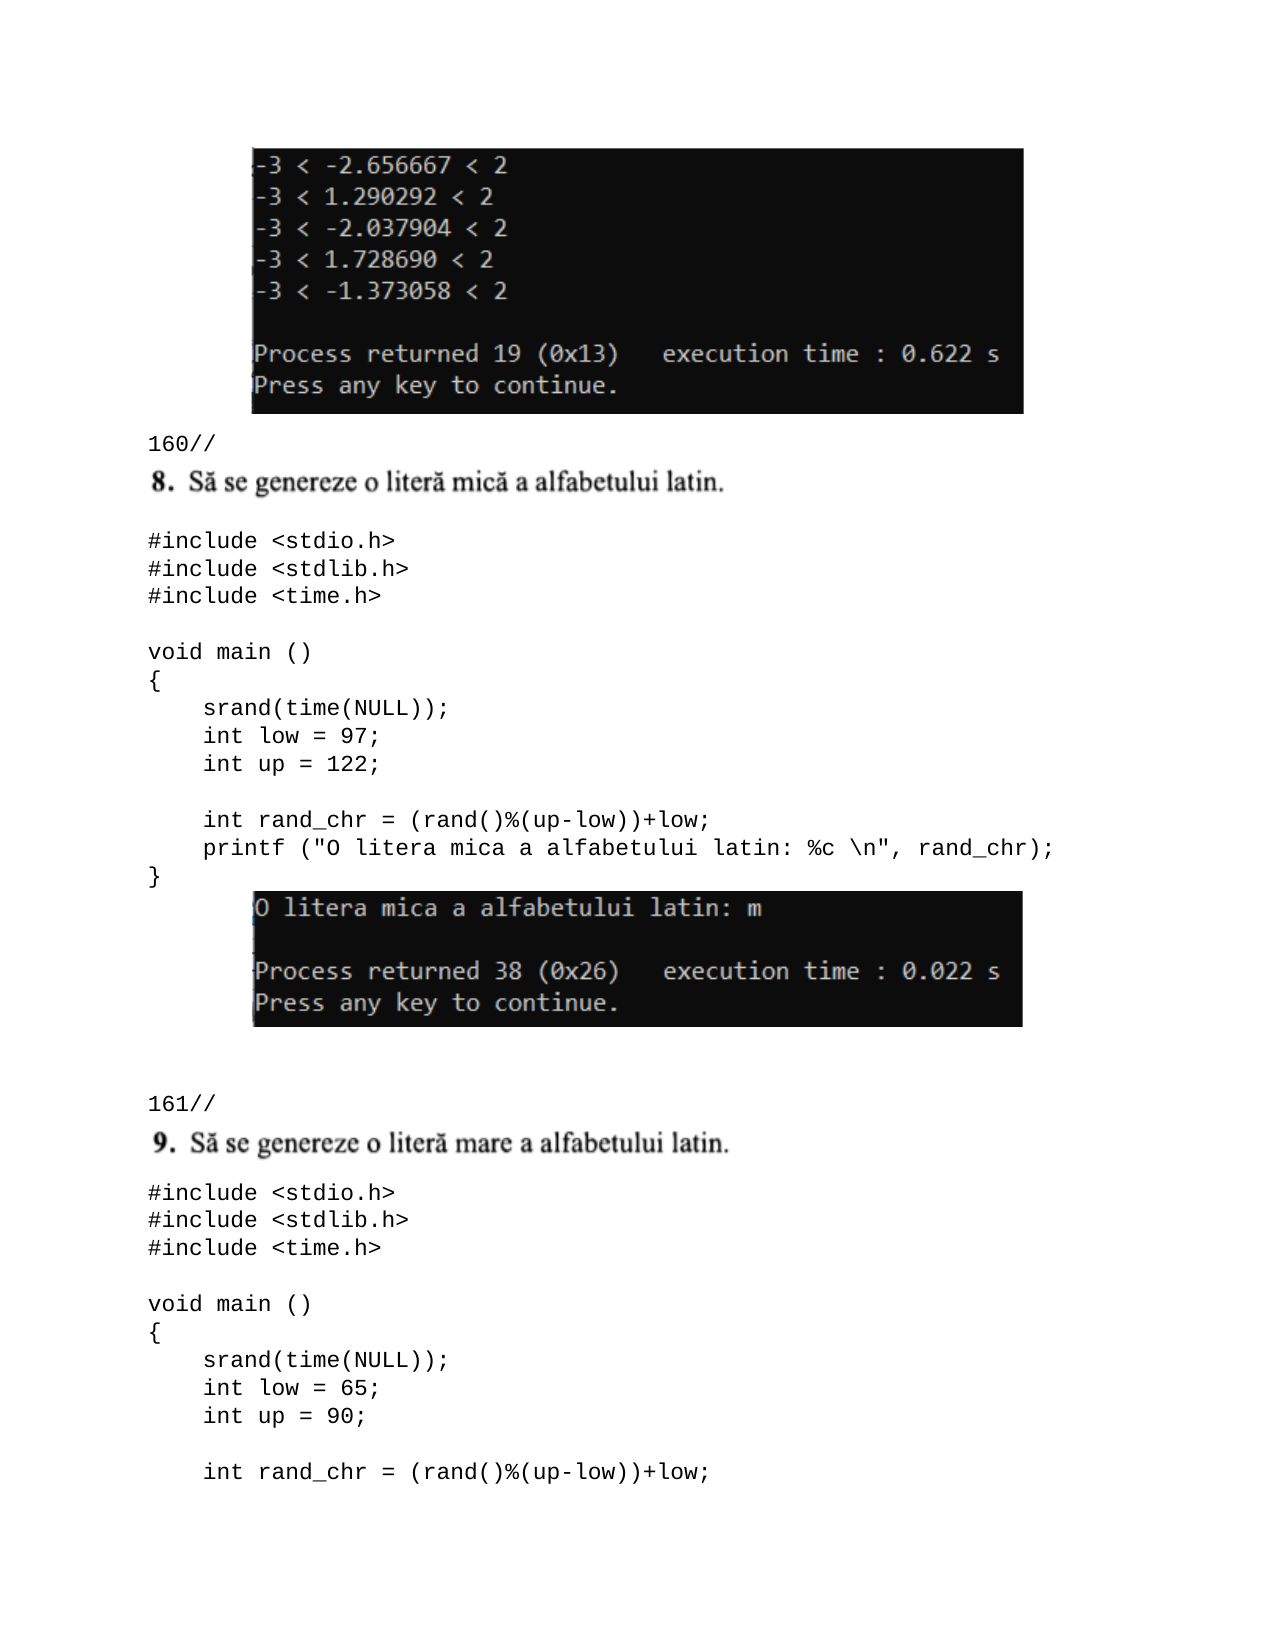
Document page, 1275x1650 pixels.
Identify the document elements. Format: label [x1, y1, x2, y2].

picture [251, 147, 1024, 414]
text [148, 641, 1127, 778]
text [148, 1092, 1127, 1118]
picture [147, 460, 731, 510]
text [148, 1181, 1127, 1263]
picture [147, 1120, 734, 1162]
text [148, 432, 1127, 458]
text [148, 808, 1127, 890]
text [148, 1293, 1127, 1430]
picture [252, 891, 1023, 1027]
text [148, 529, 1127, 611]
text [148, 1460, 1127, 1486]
